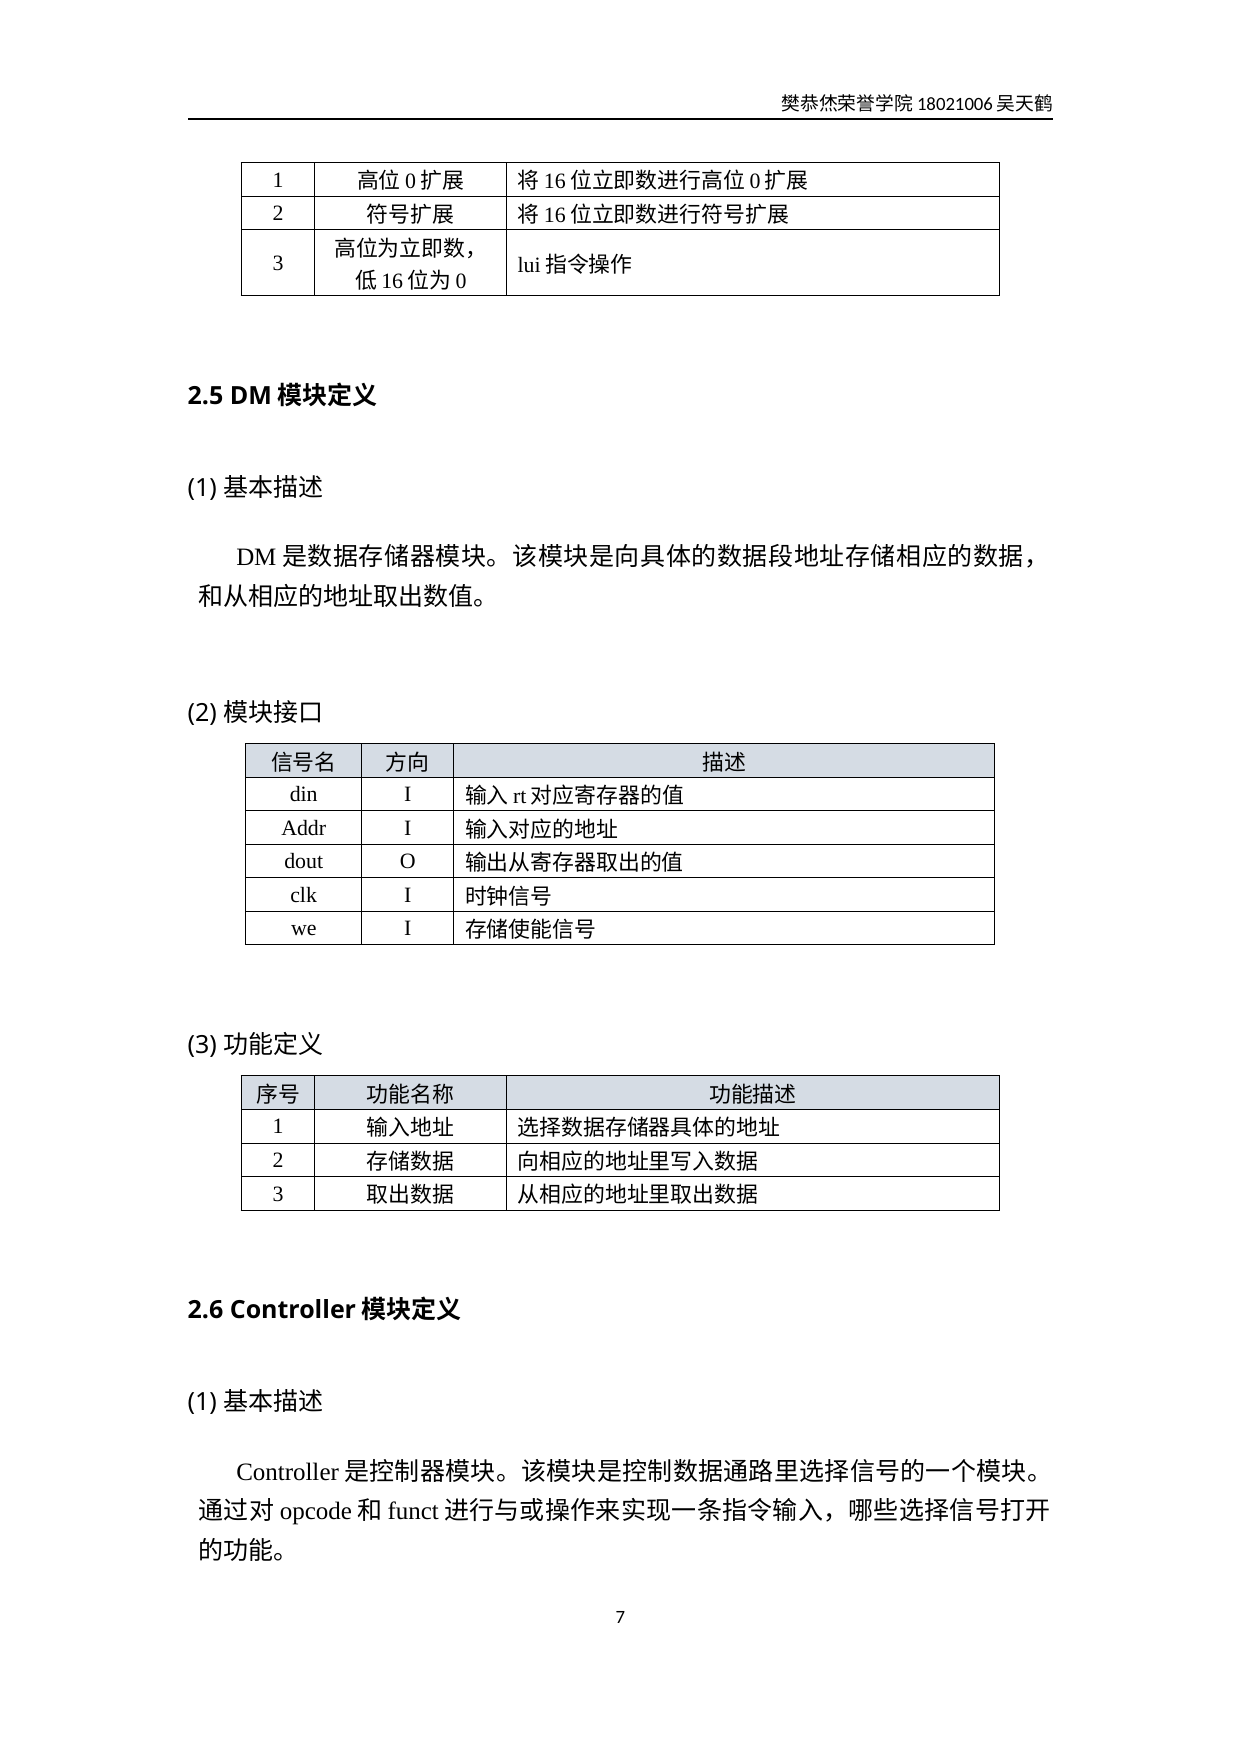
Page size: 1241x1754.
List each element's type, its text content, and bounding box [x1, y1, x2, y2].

table_cell 存储数据 [315, 1144, 506, 1176]
table_cell 高位为立即数，低16位为0 [315, 230, 506, 295]
table_cell lui指令操作 [507, 230, 999, 295]
table_cell 将16位立即数进行符号扩展 [507, 197, 999, 229]
text (1) 基本描述 [187, 453, 927, 518]
table_cell 3 [242, 230, 314, 295]
table_cell I [362, 912, 453, 944]
table_cell 将16位立即数进行高位0扩展 [507, 163, 999, 196]
table_cell we [246, 912, 361, 944]
subtitle 2.5 DM模块定义 [187, 361, 1053, 426]
table_cell 输出从寄存器取出的值 [454, 845, 994, 877]
text (1) 基本描述 [187, 1367, 927, 1432]
text Controller是控制器模块。该模块是控制数据通路里选择信号的一个模块。通过对opcode和funct进行与或操作来实现一条指令输入，哪些选择信号打开的功能。 [198, 1448, 1053, 1567]
text (2) 模块接口 [187, 678, 927, 743]
table_header 序号 [242, 1076, 314, 1109]
table_header 功能名称 [315, 1076, 506, 1109]
table_cell 选择数据存储器具体的地址 [507, 1110, 999, 1142]
table_cell 时钟信号 [454, 878, 994, 911]
table_cell 符号扩展 [315, 197, 506, 229]
text (3) 功能定义 [187, 1010, 927, 1075]
table_cell I [362, 878, 453, 911]
table_header 信号名 [246, 744, 361, 777]
table_cell I [362, 811, 453, 844]
text DM是数据存储器模块。该模块是向具体的数据段地址存储相应的数据，和从相应的地址取出数值。 [198, 534, 1053, 613]
table_cell O [362, 845, 453, 877]
table_cell 输入地址 [315, 1110, 506, 1142]
table_header 方向 [362, 744, 453, 777]
table_cell din [246, 778, 361, 810]
table_cell 从相应的地址里取出数据 [507, 1177, 999, 1209]
table_cell 输入对应的地址 [454, 811, 994, 844]
table_cell 存储使能信号 [454, 912, 994, 944]
table_cell 1 [242, 163, 314, 196]
table_cell 1 [242, 1110, 314, 1142]
table_cell 2 [242, 1144, 314, 1176]
subtitle 2.6 Controller模块定义 [187, 1276, 1053, 1341]
table_cell dout [246, 845, 361, 877]
table_cell clk [246, 878, 361, 911]
table_cell 取出数据 [315, 1177, 506, 1209]
table_cell 2 [242, 197, 314, 229]
table_cell 输入rt对应寄存器的值 [454, 778, 994, 810]
table_cell 向相应的地址里写入数据 [507, 1144, 999, 1176]
table_cell 3 [242, 1177, 314, 1209]
table_header 描述 [454, 744, 994, 777]
table_cell Addr [246, 811, 361, 844]
table_cell I [362, 778, 453, 810]
table_header 功能描述 [507, 1076, 999, 1109]
table_cell 高位0扩展 [315, 163, 506, 196]
